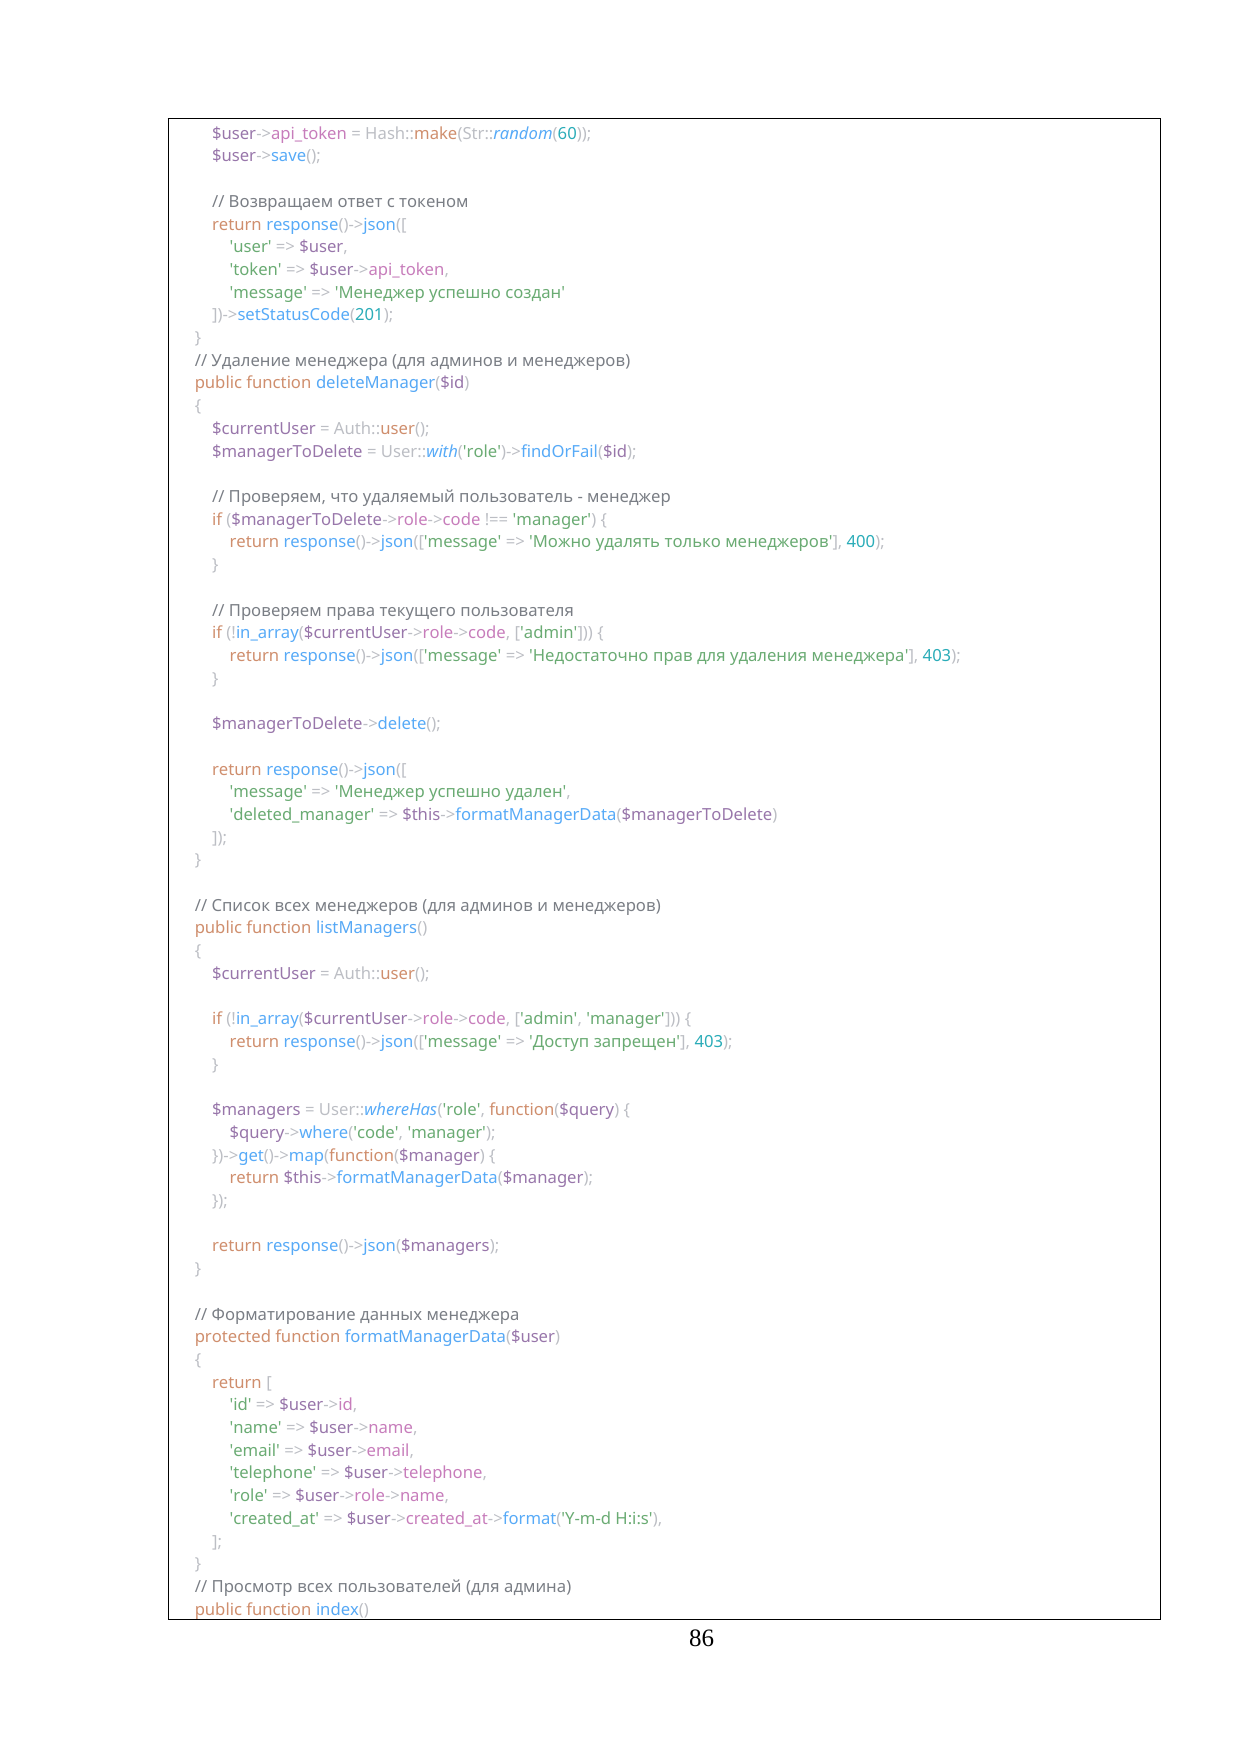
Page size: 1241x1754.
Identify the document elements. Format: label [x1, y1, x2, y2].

text [169, 119, 1160, 1619]
